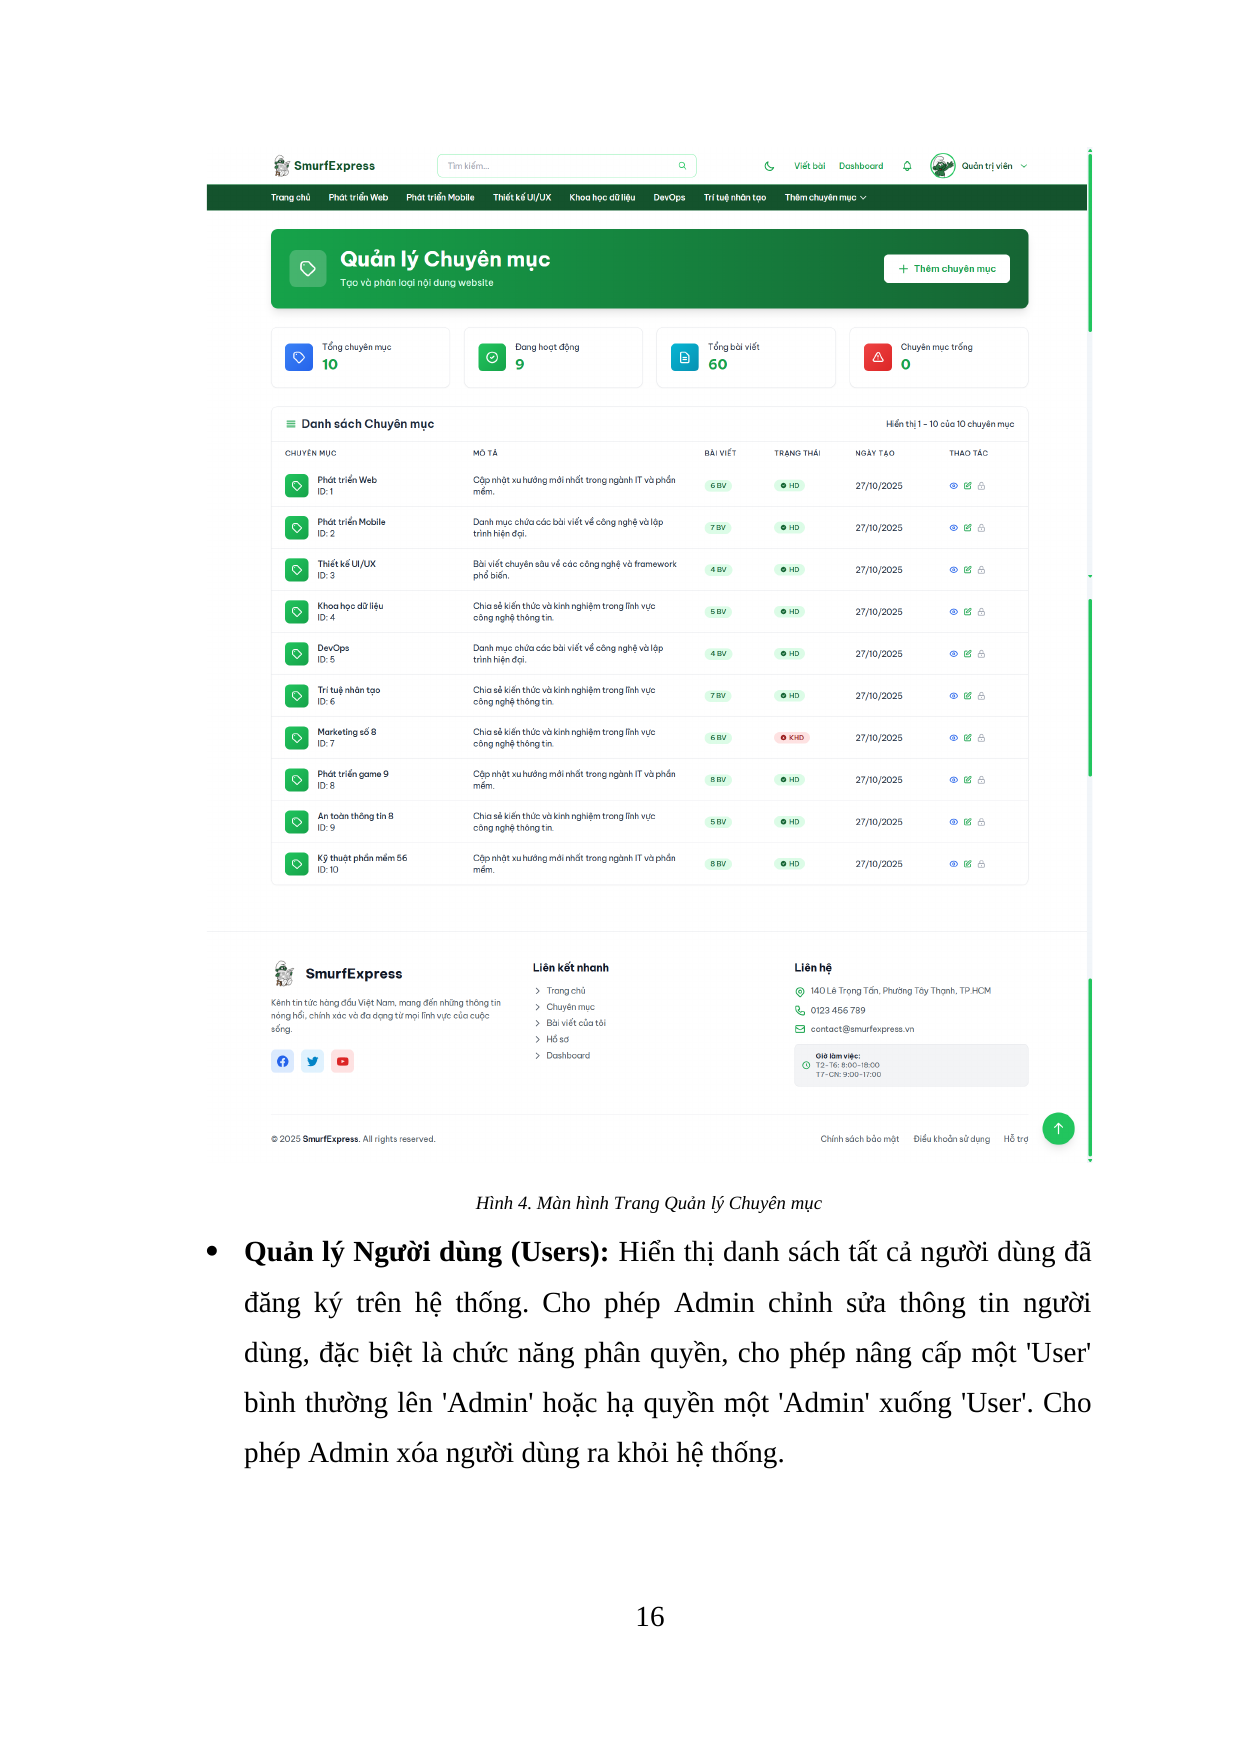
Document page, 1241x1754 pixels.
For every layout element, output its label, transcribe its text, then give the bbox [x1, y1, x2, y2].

list Quản lý Người dùng (Users): Hiển thị danh sách tất cả người dùng đã đăng ký trên hệ thống. Cho phép Admin chỉnh sửa thông tin người dùng, đặc biệt là chức năng phân quyền, cho phép nâng cấp một 'User' bình thường lên 'Admin' hoặc hạ quyền một 'Admin' xuống 'User'. Cho phép Admin xóa người dùng ra khỏi hệ thống. [207, 1234, 1092, 1469]
text Hình 4. Màn hình Trang Quản lý Chuyên mục [207, 1192, 1092, 1213]
picture [206, 147, 1093, 1163]
